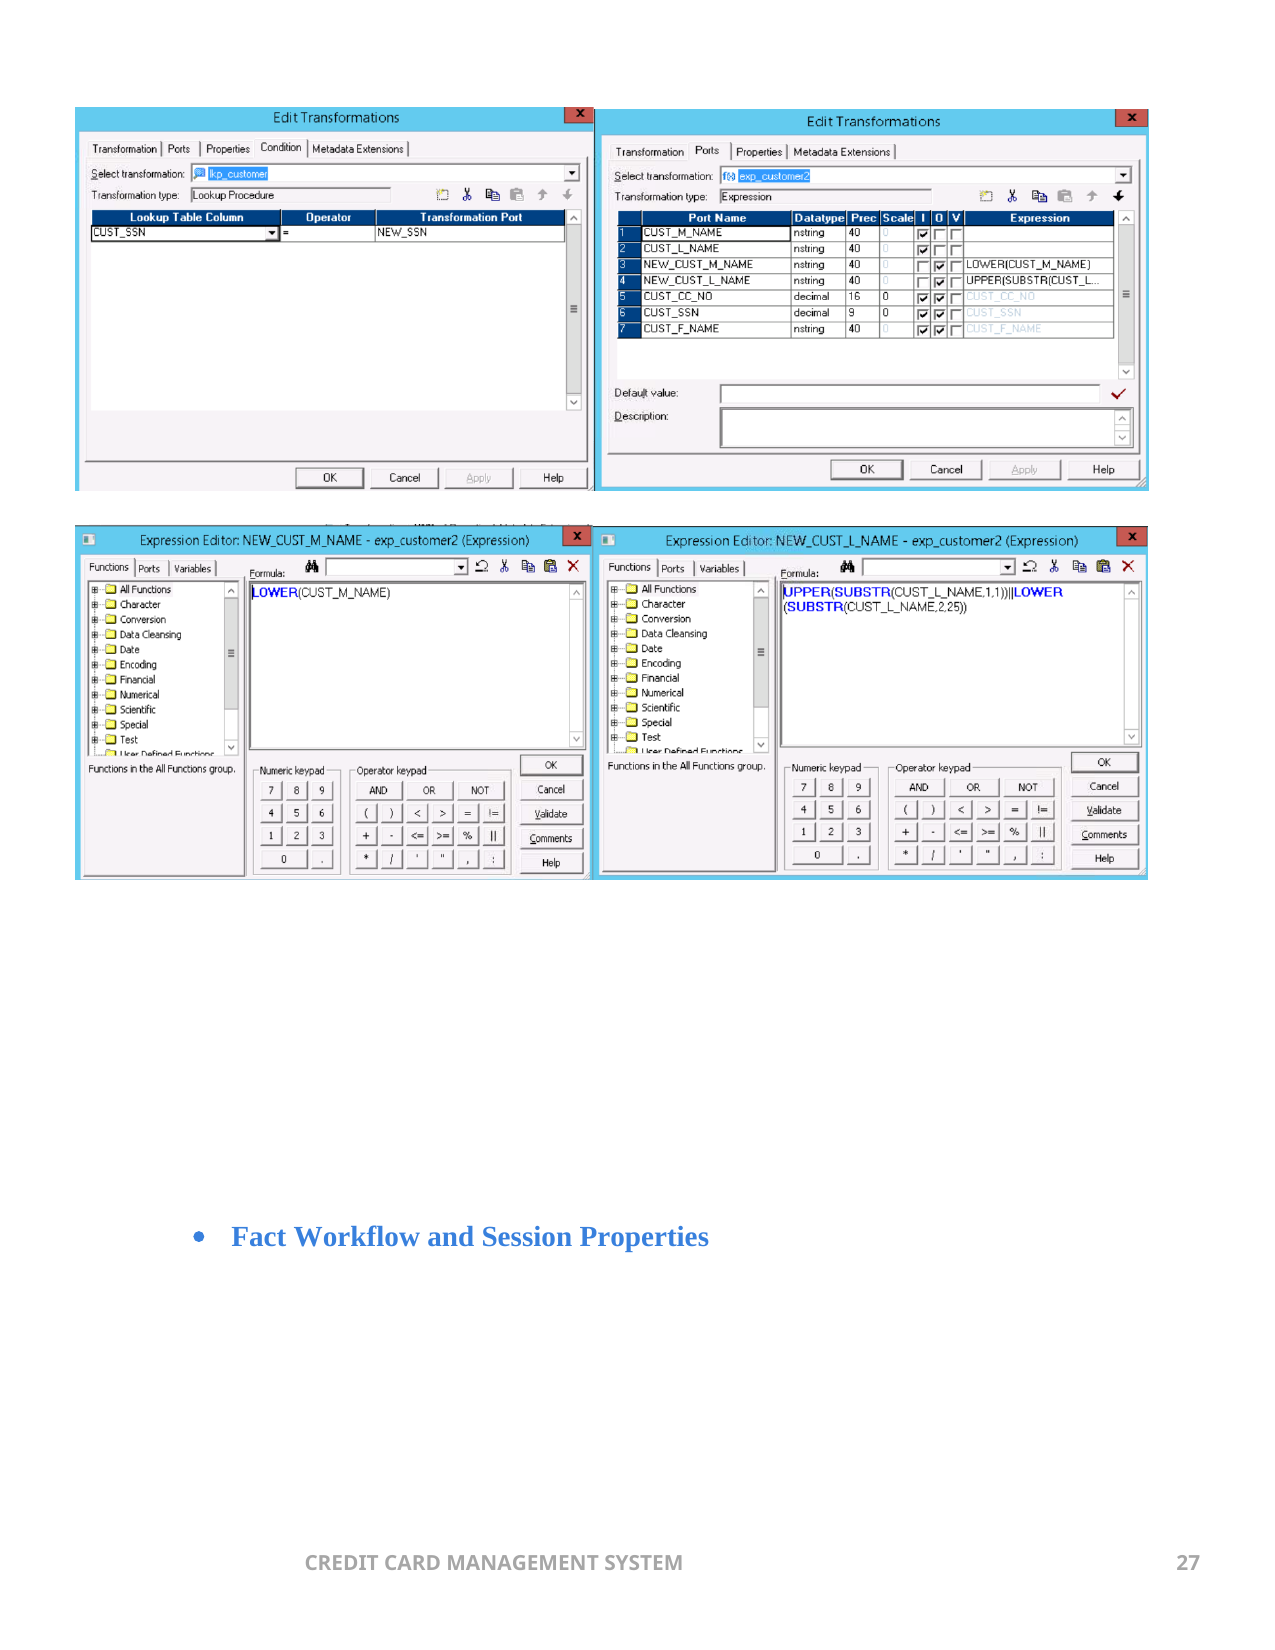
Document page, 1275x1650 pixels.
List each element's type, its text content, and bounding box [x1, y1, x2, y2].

list Fact Workflow and Session Properties [194, 1219, 1200, 1253]
picture [75, 107, 1149, 491]
picture [75, 524, 1148, 880]
